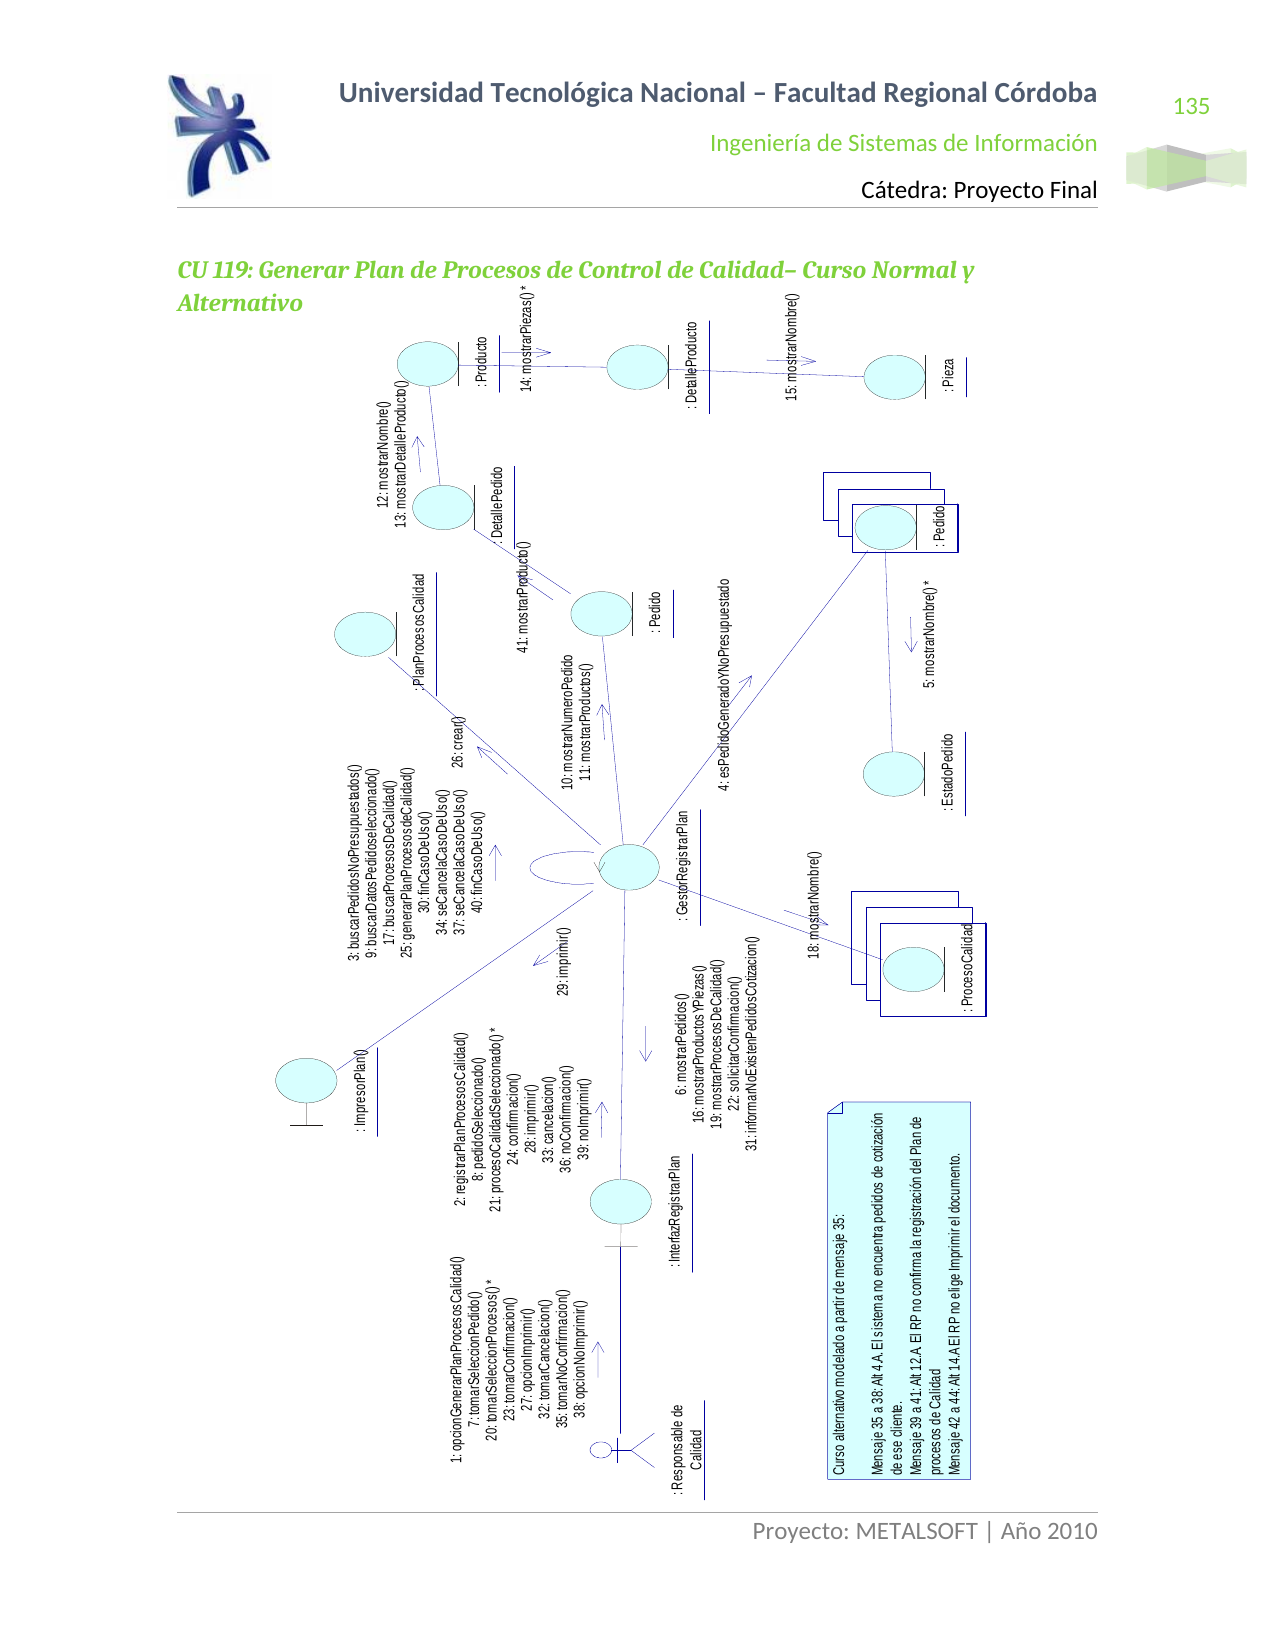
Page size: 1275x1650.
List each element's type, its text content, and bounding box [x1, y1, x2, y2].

picture [167, 74, 272, 199]
text CU 119: Generar Plan de Procesos de Control de Calidad– Curso Normal y Alternativo [177, 256, 1098, 318]
